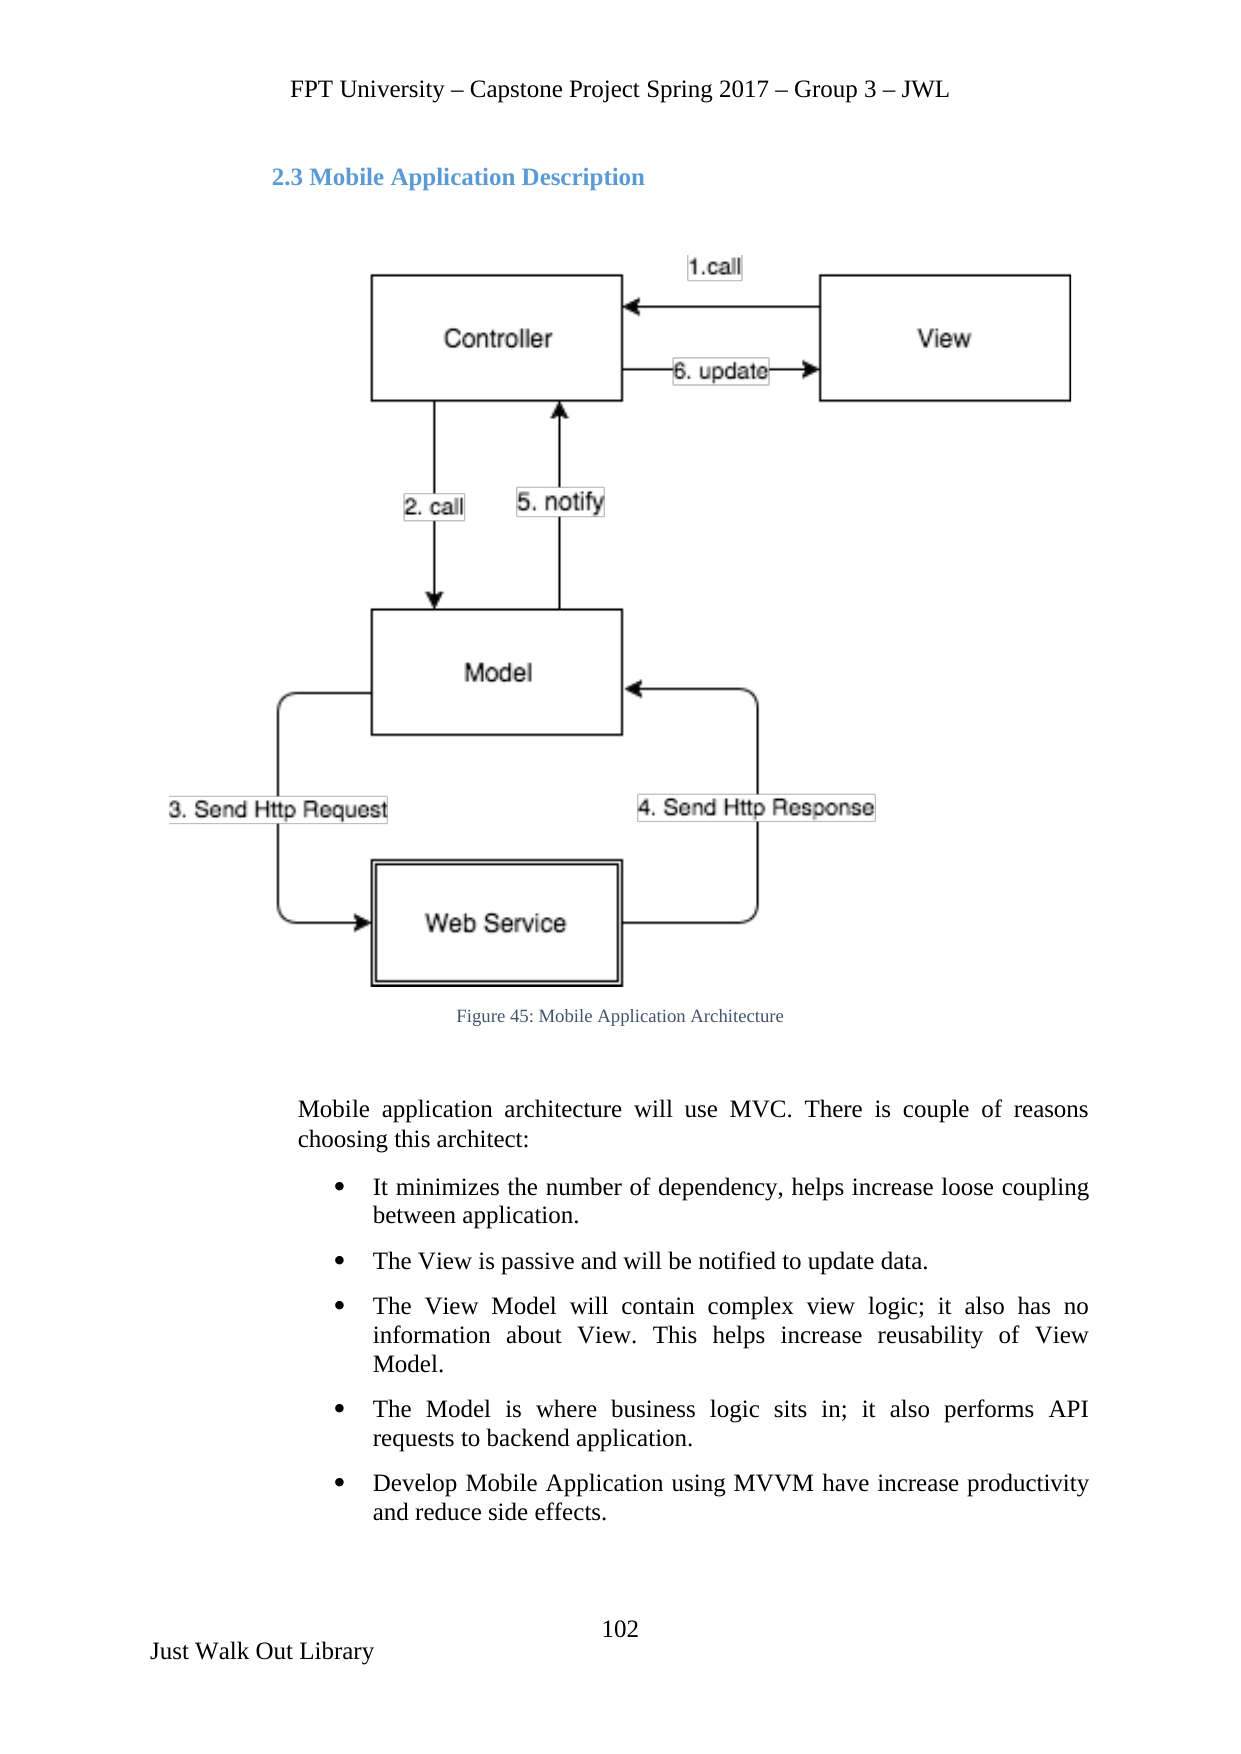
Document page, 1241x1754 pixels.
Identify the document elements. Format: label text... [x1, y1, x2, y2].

list Develop Mobile Application using MVVM have increase productivity and reduce side effects. [335, 1468, 1090, 1526]
list The View is passive and will be notified to update data. [335, 1246, 1090, 1274]
list The Model is where business logic sits in; it also performs API requests to backend application. [335, 1394, 1090, 1452]
list The View Model will contain complex view logic; it also has no information about View. This helps increase reusability of View Model. [335, 1291, 1090, 1377]
list It minimizes the number of dependency, helps increase loose coupling between application. [335, 1172, 1090, 1229]
text Mobile application architecture will use MVC. There is couple of reasons choosing this architect: [298, 1094, 1090, 1153]
text Figure 45: Mobile Application Architecture [150, 1004, 1090, 1026]
subtitle Mobile Application Description [272, 162, 1090, 191]
